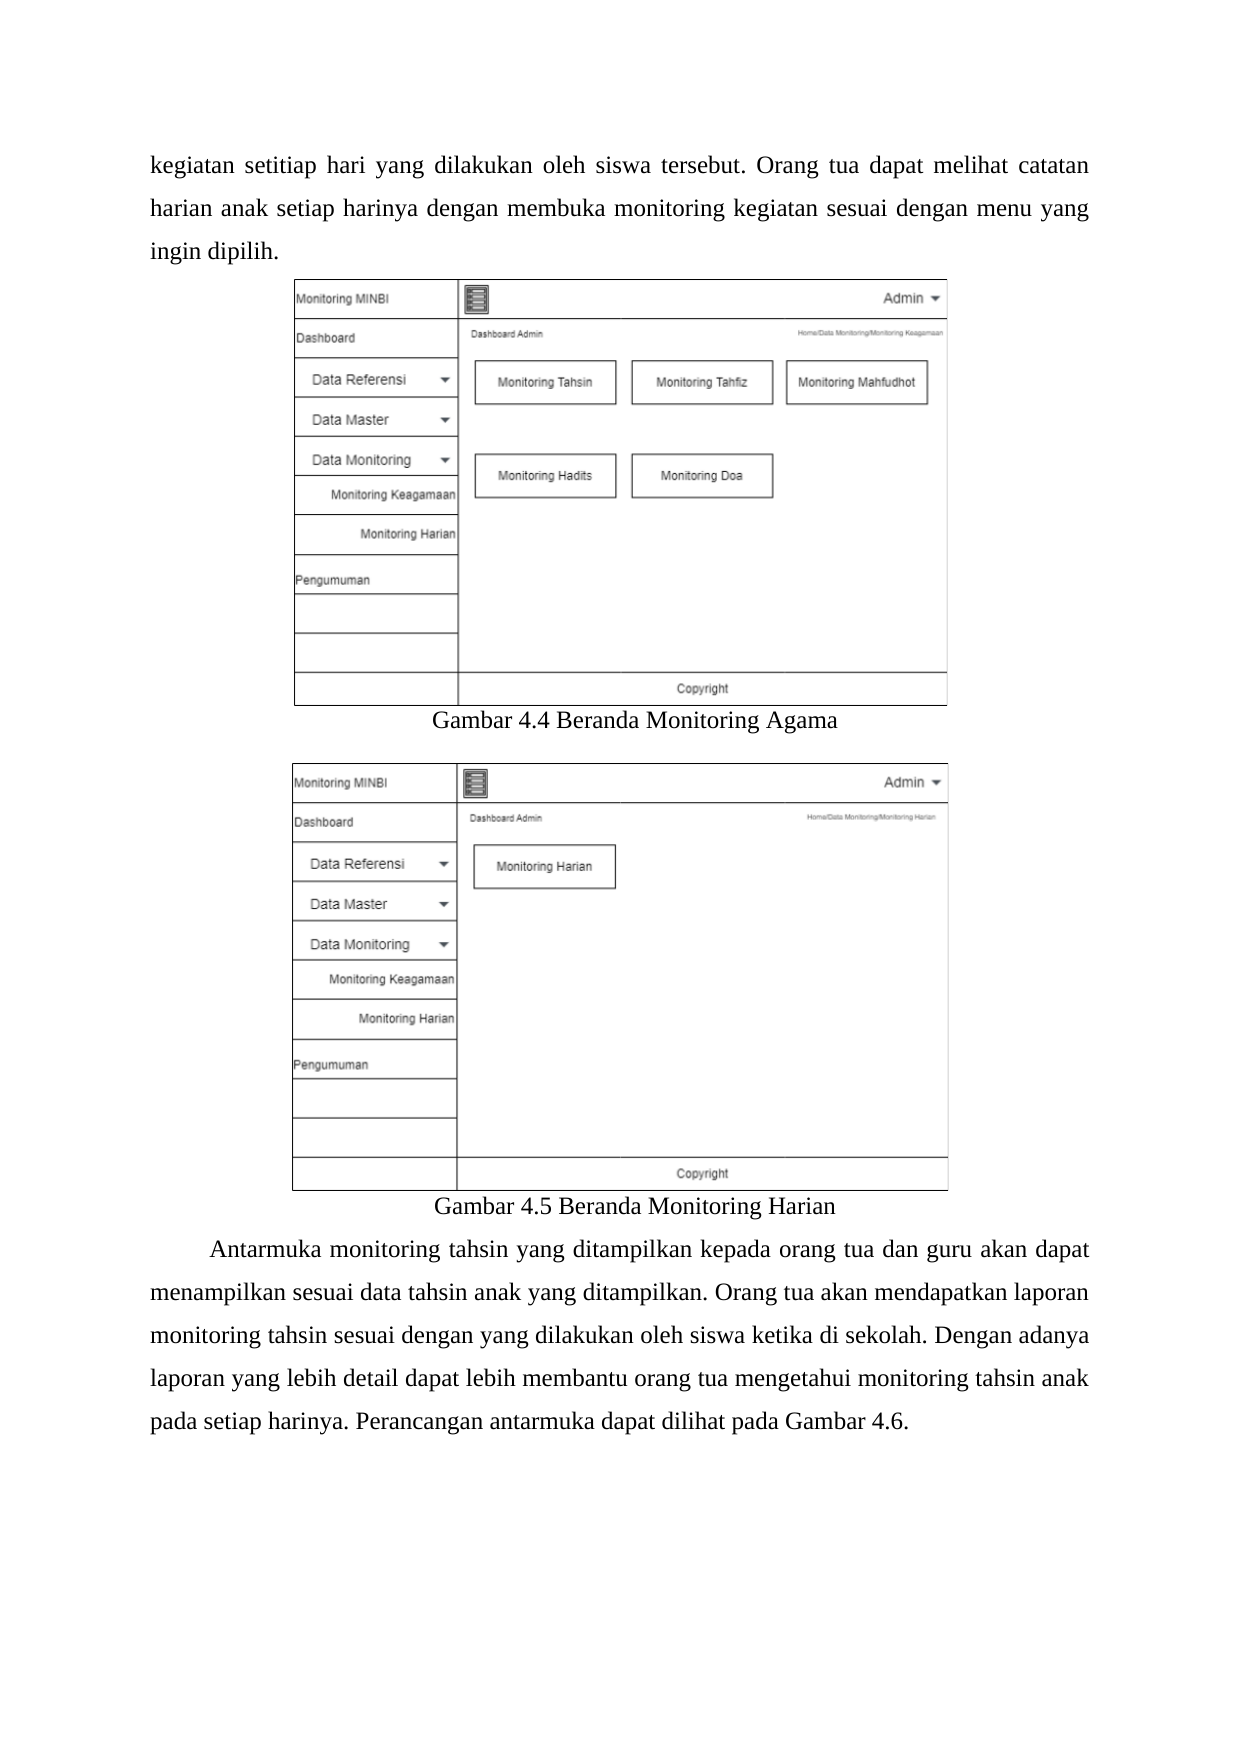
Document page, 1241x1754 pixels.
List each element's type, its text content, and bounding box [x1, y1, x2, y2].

text Antarmuka monitoring tahsin yang ditampilkan kepada orang tua dan guru akan dapat menampilkan sesuai data tahsin anak yang ditampilkan. Orang tua akan mendapatkan laporan monitoring tahsin sesuai dengan yang dilakukan oleh siswa ketika di sekolah. Dengan adanya laporan yang lebih detail dapat lebih membantu orang tua mengetahui monitoring tahsin anak pada setiap harinya. Perancangan antarmuka dapat dilihat pada Gambar 4.6. [150, 1234, 1090, 1435]
text Gambar 4.5 Beranda Monitoring Harian [150, 1191, 1090, 1219]
picture [293, 279, 948, 706]
picture [292, 763, 949, 1191]
text Gambar 4.4 Beranda Monitoring Agama [150, 706, 1090, 734]
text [150, 150, 1090, 265]
